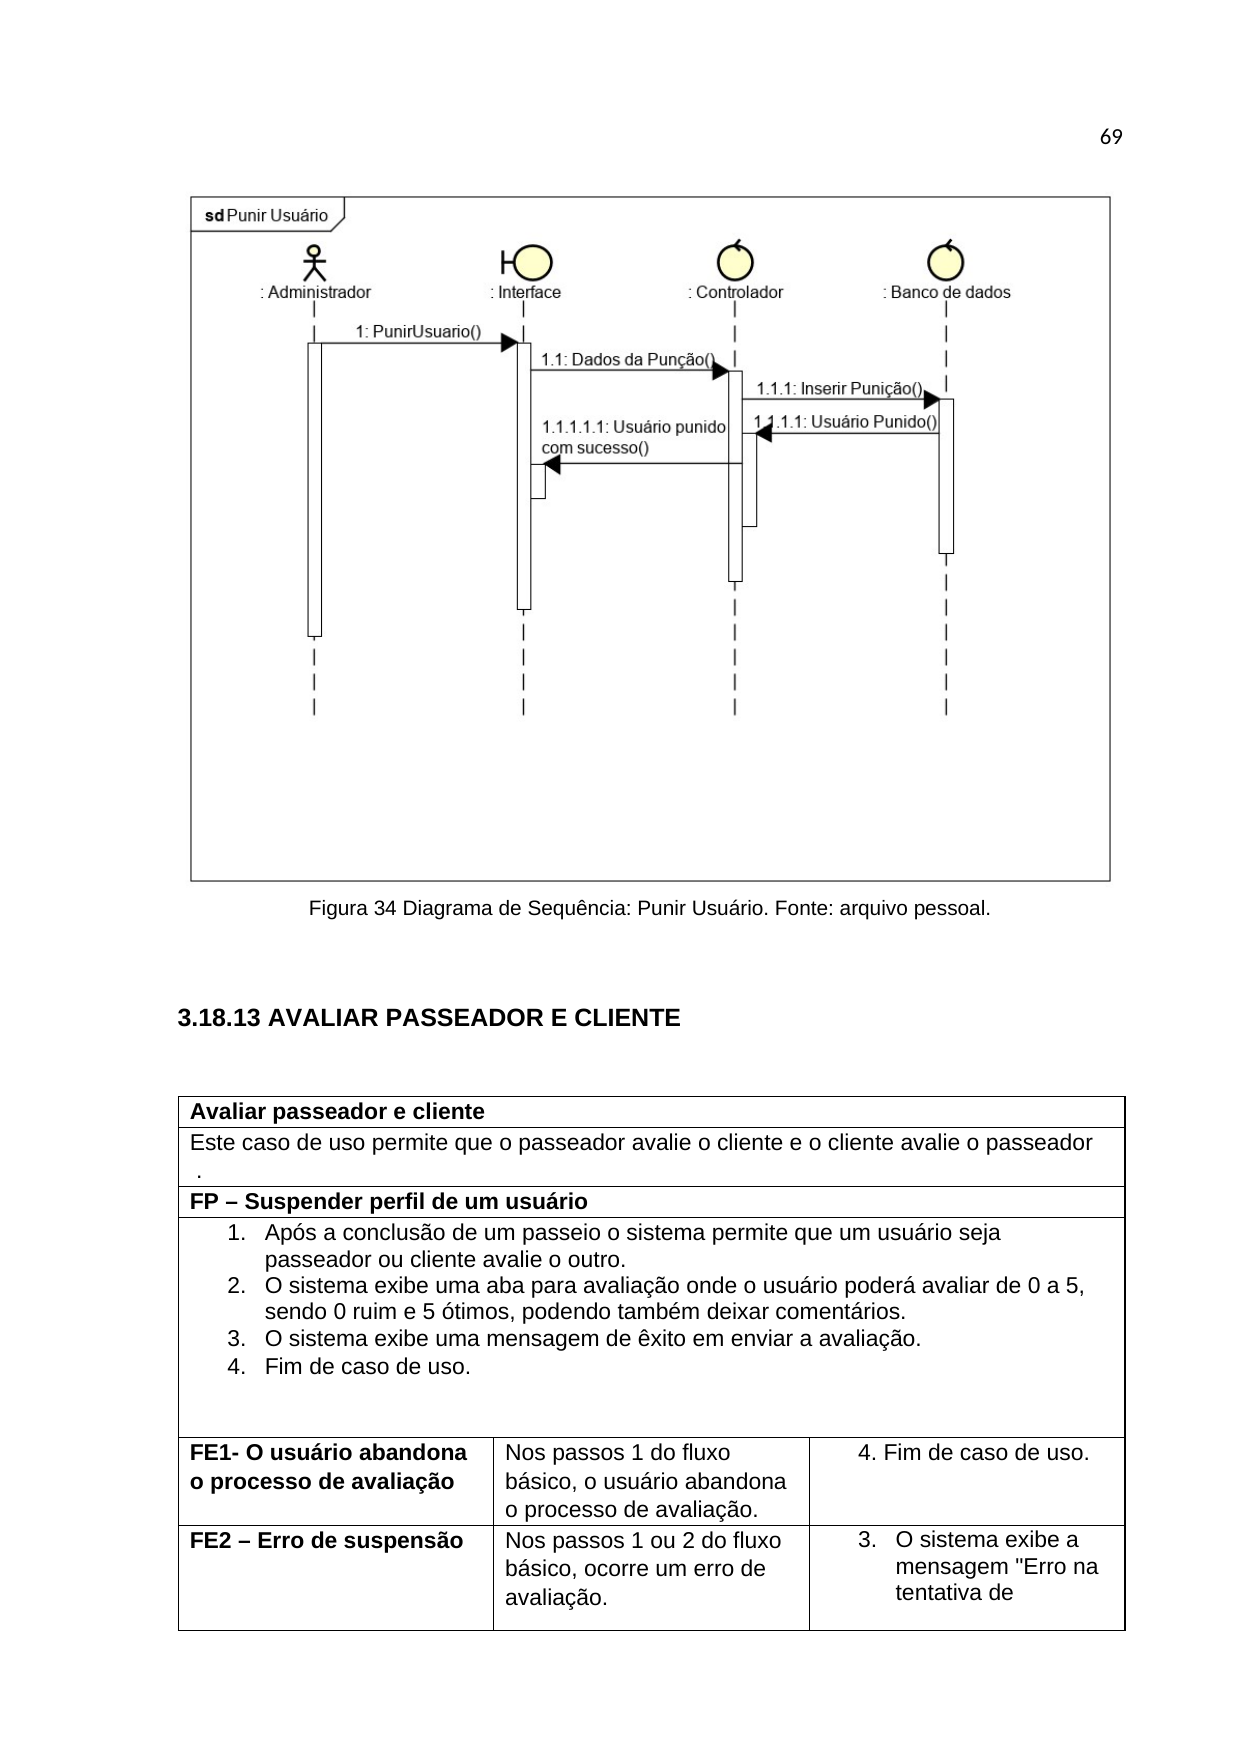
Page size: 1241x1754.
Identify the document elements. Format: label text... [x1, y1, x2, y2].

table_cell Após a conclusão de um passeio o sistema permite que um usuário seja passeador ou cliente avalie o outro. O sistema exibe uma aba para avaliação onde o usuário poderá avaliar de 0 a 5, sendo 0 ruim e 5 ótimos, podendo também deixar comentários. O sistema exibe uma mensagem de êxito em enviar a avaliação. Fim de caso de uso. [179, 1218, 1124, 1437]
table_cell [810, 1526, 1124, 1630]
text Figura 34 Diagrama de Sequência: Punir Usuário. Fonte: arquivo pessoal. [177, 896, 1123, 920]
table_cell 4. Fim de caso de uso. [810, 1438, 1124, 1525]
table_cell FE1- O usuário abandona o processo de avaliação [179, 1438, 493, 1525]
table_cell FP – Suspender perfil de um usuário [179, 1187, 1124, 1217]
picture [177, 183, 1123, 894]
table_cell Este caso de uso permite que o passeador avalie o cliente e o cliente avalie o passeador . [179, 1128, 1124, 1186]
table_header Avaliar passeador e cliente [179, 1097, 1124, 1127]
text 3.18.13 AVALIAR PASSEADOR E CLIENTE [177, 1003, 1130, 1032]
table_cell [179, 1526, 493, 1630]
table_cell Nos passos 1 do fluxo básico, o usuário abandona o processo de avaliação. [494, 1438, 809, 1525]
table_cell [494, 1526, 809, 1630]
